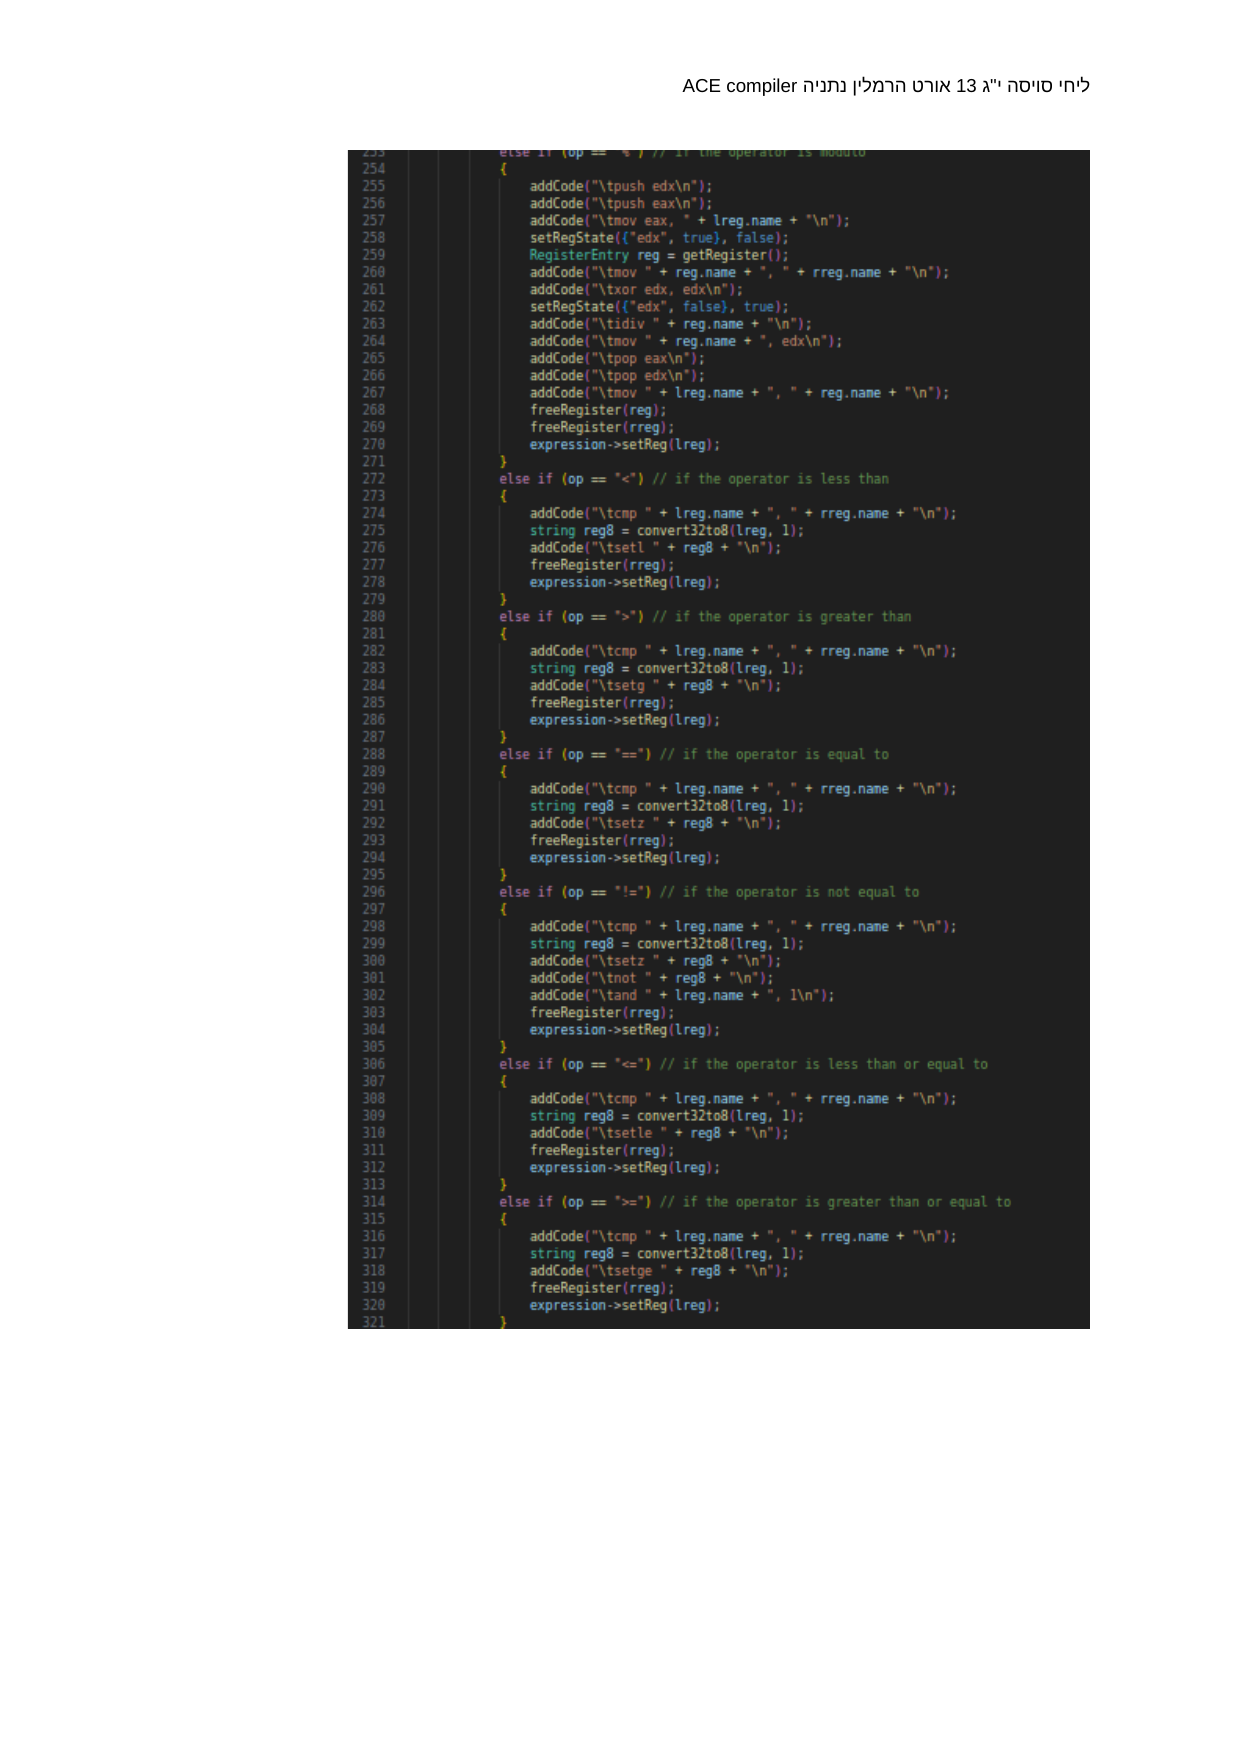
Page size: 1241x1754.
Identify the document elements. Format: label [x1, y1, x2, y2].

picture [347, 150, 1090, 1329]
